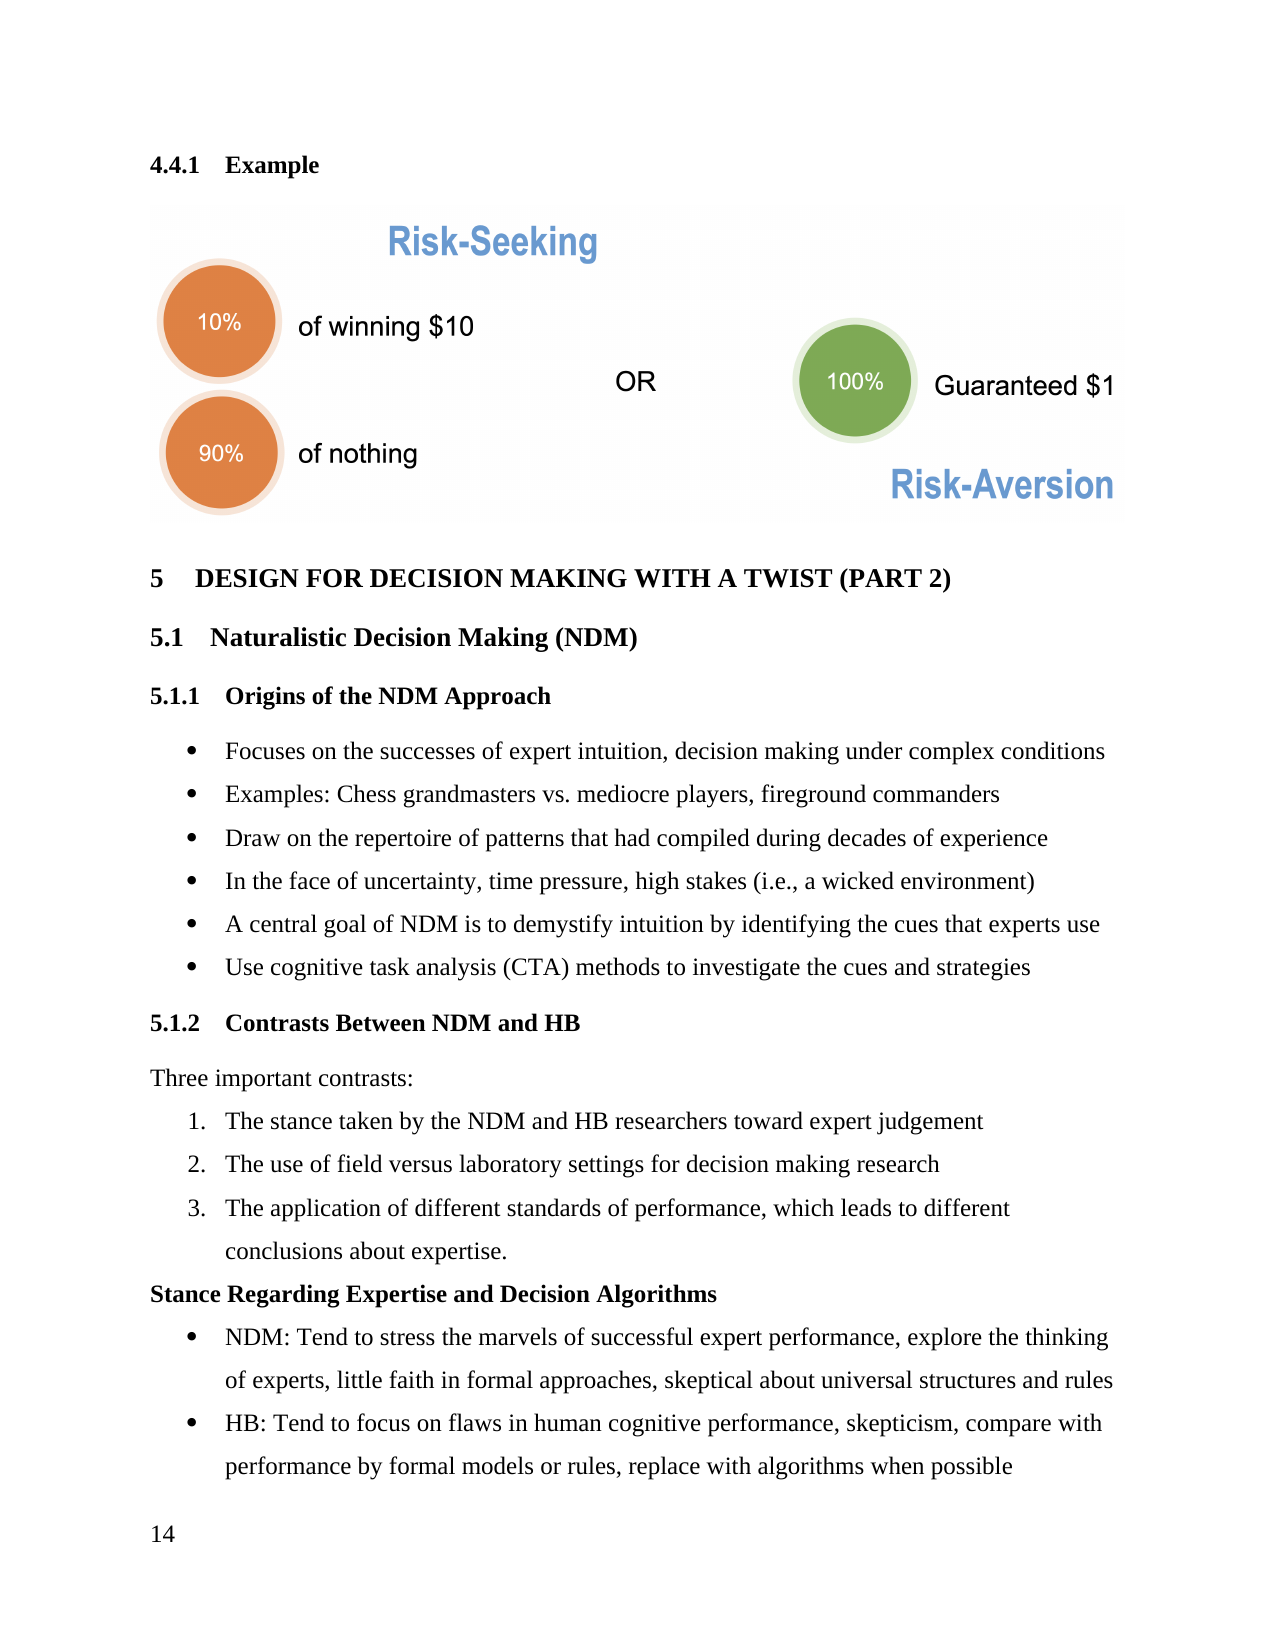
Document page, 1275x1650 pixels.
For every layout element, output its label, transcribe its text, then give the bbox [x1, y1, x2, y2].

subtitle Example [150, 150, 1125, 179]
list Use cognitive task analysis (CTA) methods to investigate the cues and strategies [187, 952, 1125, 981]
subtitle Naturalistic Decision Making (NDM) [150, 622, 1125, 653]
list The use of field versus laboratory settings for decision making research [187, 1149, 1125, 1178]
list Draw on the repertoire of patterns that had compiled during decades of experience [187, 823, 1125, 851]
list In the face of uncertainty, time pressure, high stakes (i.e., a wicked environment) [187, 866, 1125, 894]
list The application of different standards of performance, which leads to different conclusions about expertise. [187, 1193, 1125, 1264]
picture [150, 205, 1125, 523]
text Stance Regarding Expertise and Decision Algorithms [150, 1279, 1125, 1308]
list Examples: Chess grandmasters vs. mediocre players, fireground commanders [187, 779, 1125, 808]
subtitle Origins of the NDM Approach [150, 681, 1125, 709]
list HB: Tend to focus on flaws in human cognitive performance, skepticism, compare with performance by formal models or rules, replace with algorithms when possible [187, 1408, 1125, 1480]
list Focuses on the successes of expert intuition, decision making under complex conditions [187, 736, 1125, 765]
subtitle Contrasts Between NDM and HB [150, 1008, 1125, 1036]
list The stance taken by the NDM and HB researchers toward expert judgement [187, 1106, 1125, 1135]
text Three important contrasts: [150, 1063, 1125, 1092]
list A central goal of NDM is to demystify intuition by identifying the cues that experts use [187, 909, 1125, 938]
subtitle Design for Decision Making with a Twist (Part 2) [150, 562, 1125, 593]
list NDM: Tend to stress the marvels of successful expert performance, explore the thinking of experts, little faith in formal approaches, skeptical about universal structures and rules [187, 1322, 1125, 1394]
